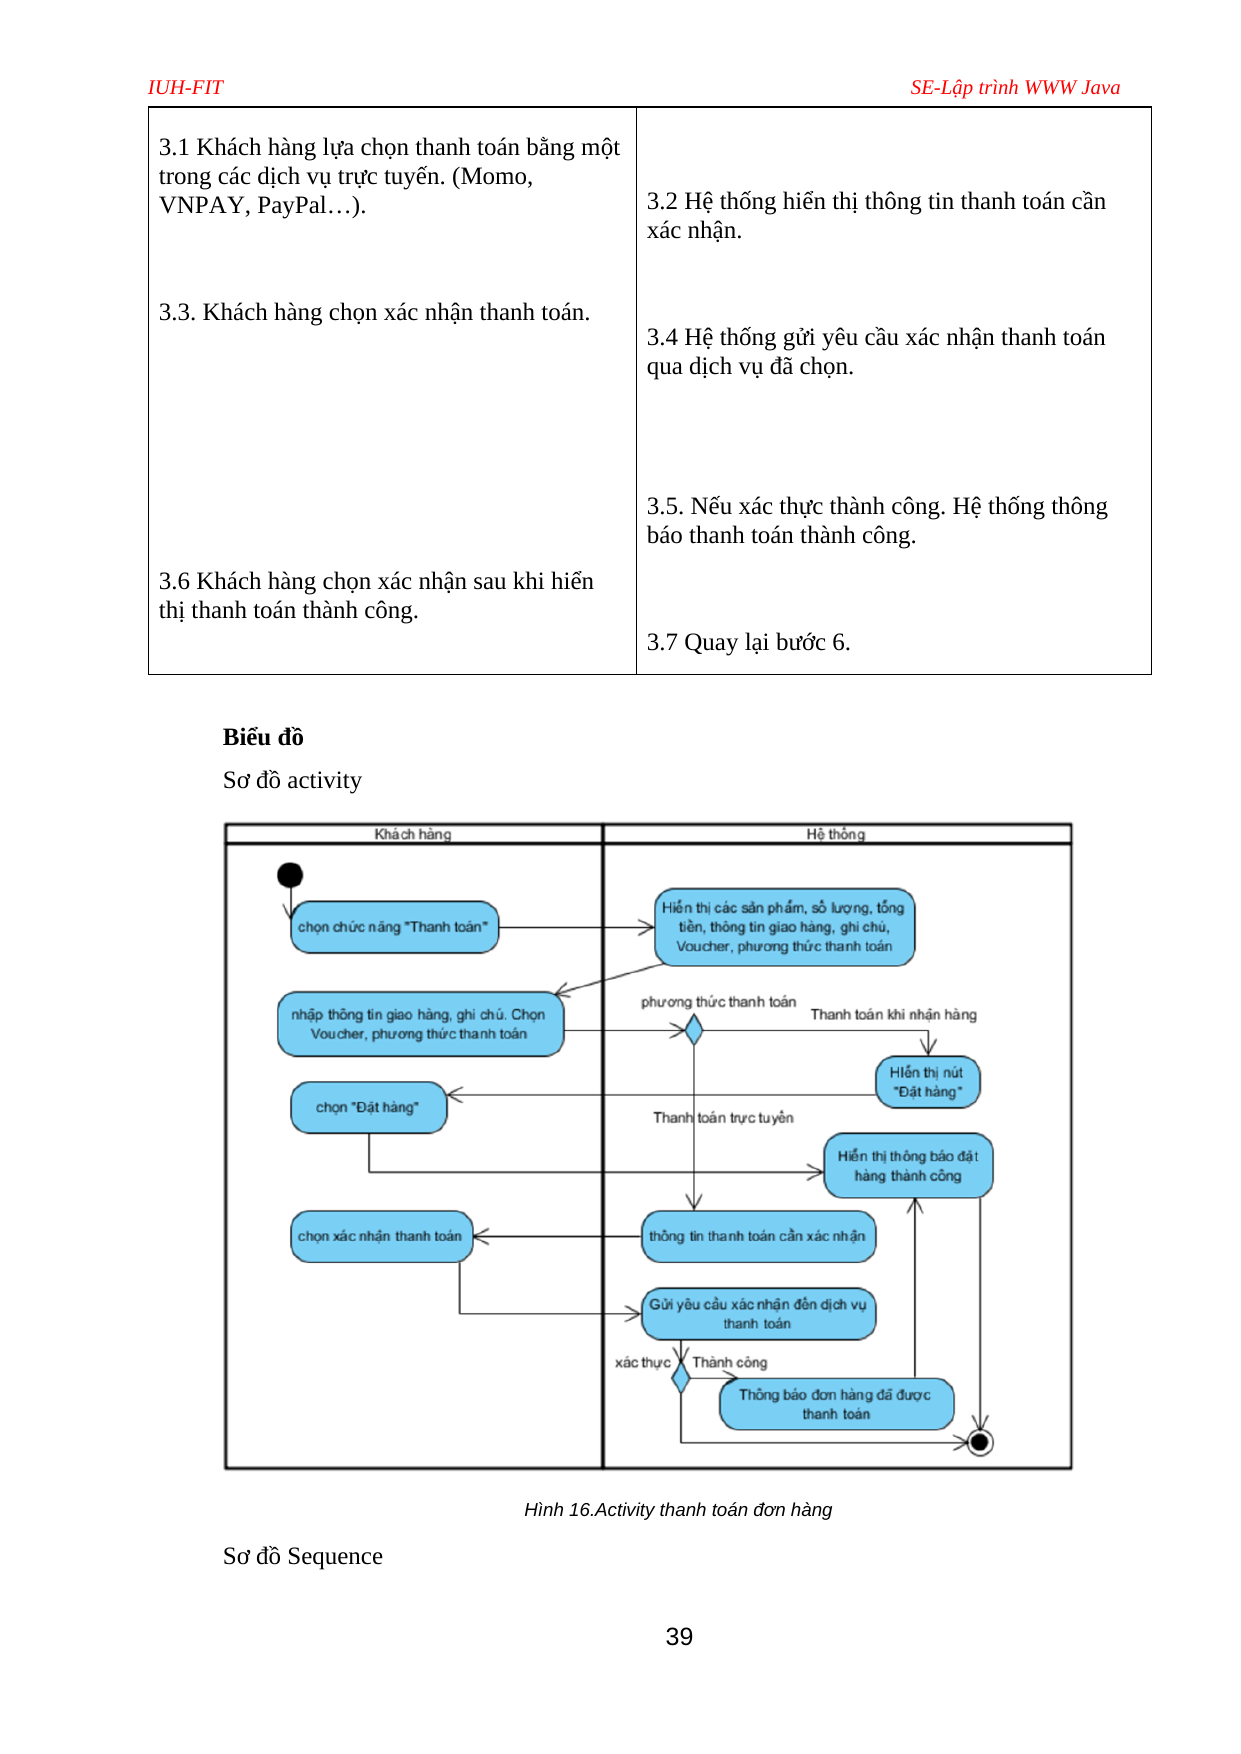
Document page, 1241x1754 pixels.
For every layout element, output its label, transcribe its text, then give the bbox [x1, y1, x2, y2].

picture [222, 813, 1087, 1480]
text Sơ đồ Sequence [148, 1541, 1152, 1570]
table_cell 3.2 Hệ thống hiển thị thông tin thanh toán cần xác nhận. 3.4 Hệ thống gửi yêu cầu xác nhận thanh toán qua dịch vụ đã chọn. 3.5. Nếu xác thực thành công. Hệ thống thông báo thanh toán thành công. 3.7 Quay lại bước 6. [637, 108, 1151, 673]
text Sơ đồ activity [148, 765, 1152, 794]
table_cell 3.1 Khách hàng lựa chọn thanh toán bằng một trong các dịch vụ trực tuyến. (Momo, VNPAY, PayPal…). 3.3. Khách hàng chọn xác nhận thanh toán. 3.6 Khách hàng chọn xác nhận sau khi hiển thị thanh toán thành công. [149, 108, 636, 673]
list Biểu đồ [223, 722, 1152, 751]
text Hình 16.Activity thanh toán đơn hàng [148, 1499, 1152, 1520]
